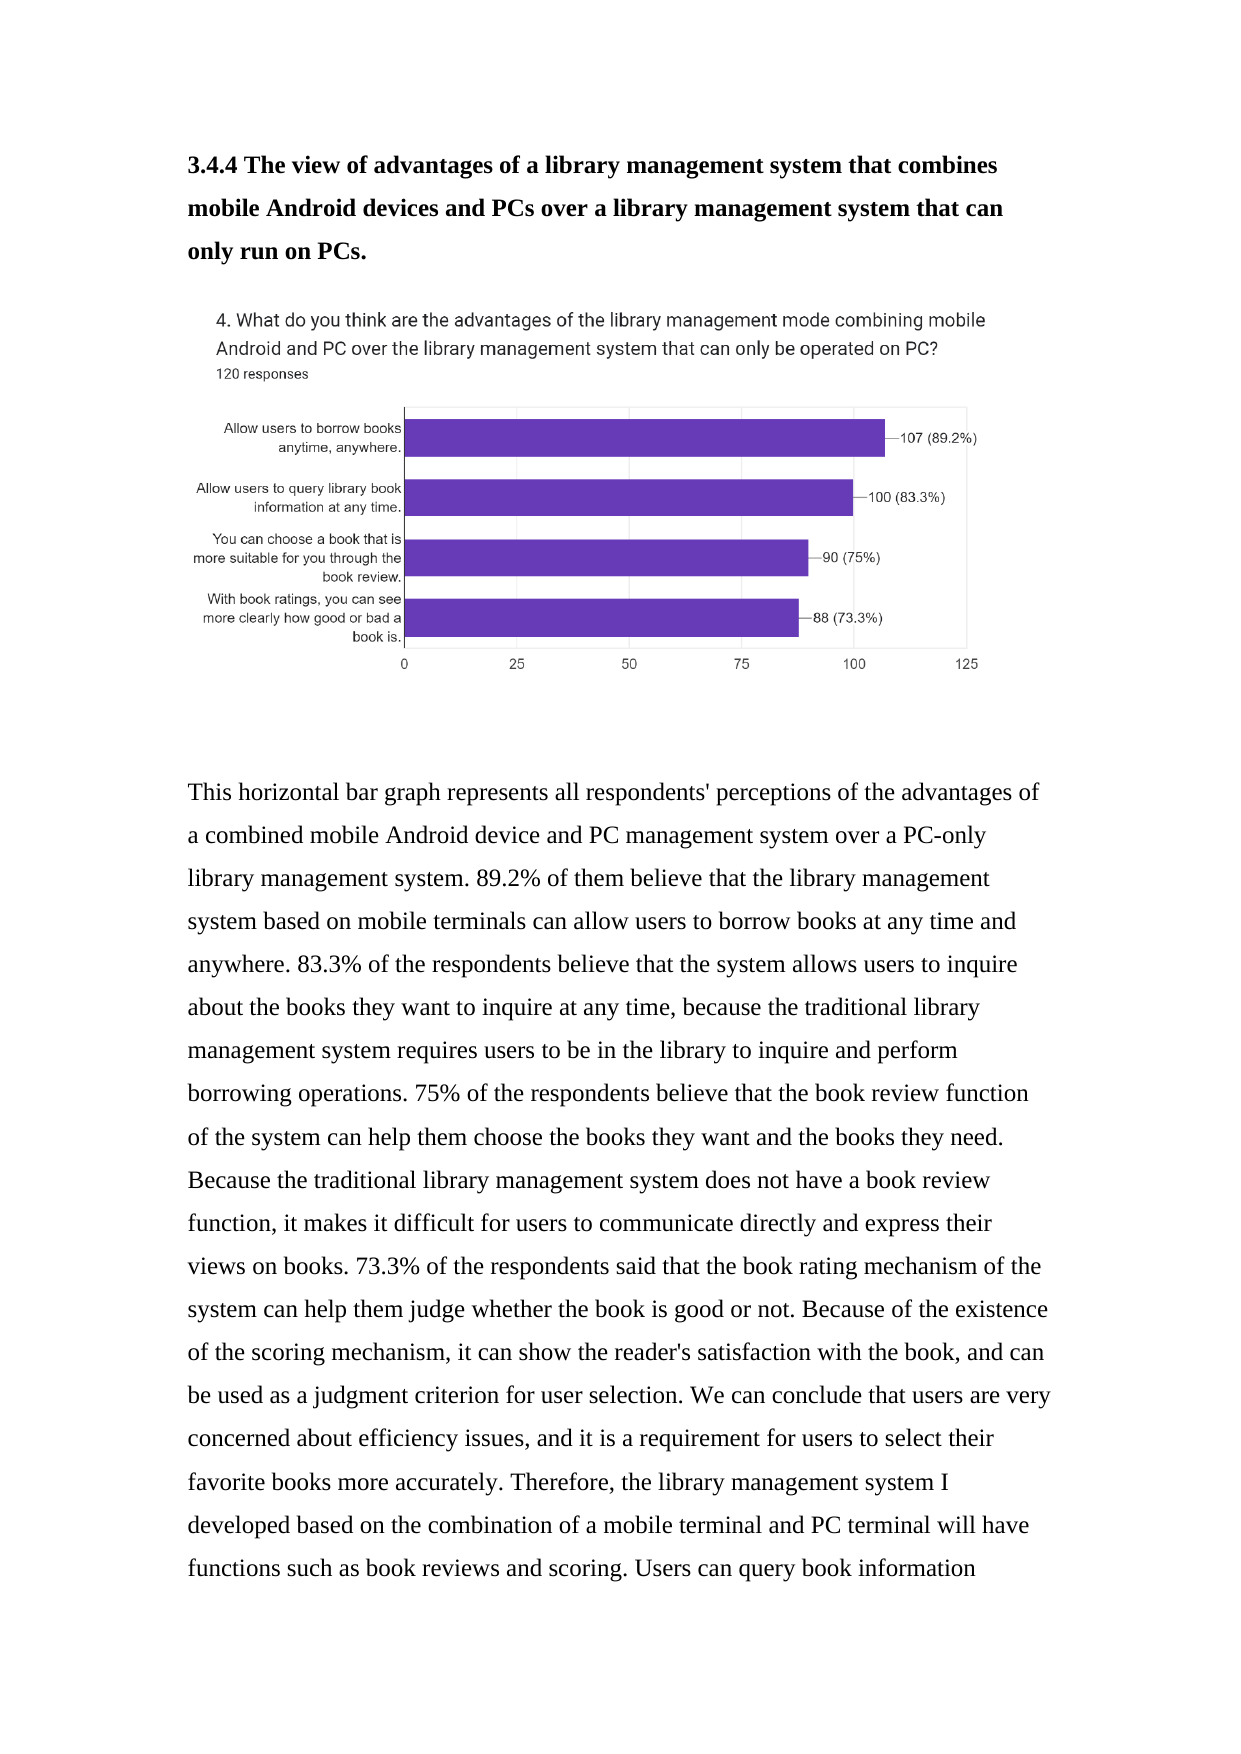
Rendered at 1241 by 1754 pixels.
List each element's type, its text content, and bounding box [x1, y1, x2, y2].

text 3.4.4 The view of advantages of a library management system that combines mobile Android devices and PCs over a library management system that can only run on PCs. [187, 150, 1053, 265]
picture [187, 279, 1053, 719]
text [187, 777, 1053, 1582]
